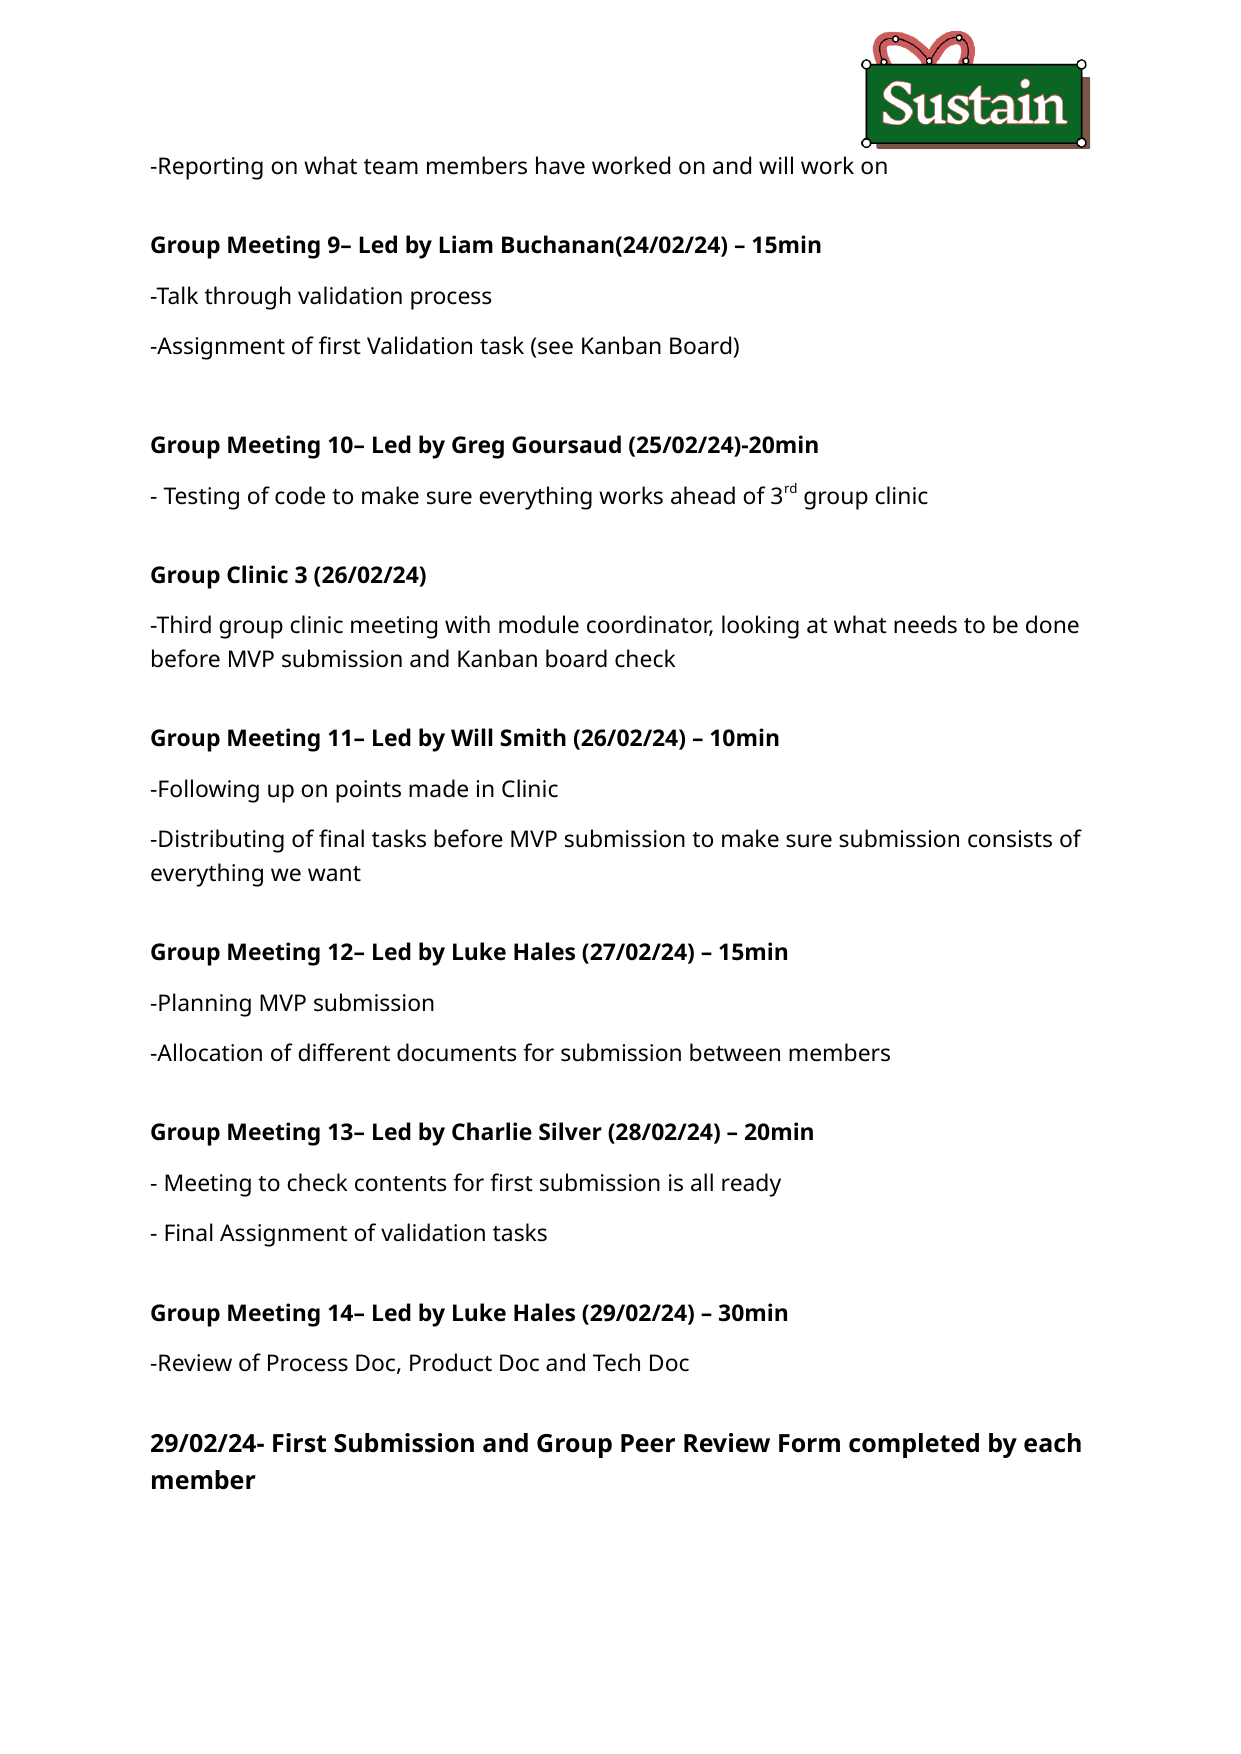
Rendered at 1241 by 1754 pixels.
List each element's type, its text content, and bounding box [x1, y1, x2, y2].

text -Planning MVP submission [150, 987, 1090, 1018]
text -Third group clinic meeting with module coordinator, looking at what needs to be done before MVP submission and Kanban board check [150, 609, 1090, 674]
text -Following up on points made in Clinic [150, 773, 1090, 804]
text -Review of Process Doc, Product Doc and Tech Doc [150, 1347, 1090, 1378]
text 29/02/24- First Submission and Group Peer Review Form completed by each member [150, 1426, 1090, 1497]
text - Testing of code to make sure everything works ahead of 3rd group clinic [150, 480, 1090, 511]
text Group Meeting 12– Led by Luke Hales (27/02/24) – 15min [150, 936, 1090, 967]
text -Allocation of different documents for submission between members [150, 1037, 1090, 1068]
text Group Meeting 10– Led by Greg Goursaud (25/02/24)-20min [150, 429, 1090, 461]
text Group Clinic 3 (26/02/24) [150, 559, 1090, 590]
text - Final Assignment of validation tasks [150, 1217, 1090, 1248]
text - Meeting to check contents for first submission is all ready [150, 1167, 1090, 1198]
text -Reporting on what team members have worked on and will work on [150, 150, 1090, 181]
text -Assignment of first Validation task (see Kanban Board) [150, 330, 1090, 361]
text Group Meeting 13– Led by Charlie Silver (28/02/24) – 20min [150, 1116, 1090, 1148]
text Group Meeting 14– Led by Luke Hales (29/02/24) – 30min [150, 1296, 1090, 1328]
text Group Meeting 11– Led by Will Smith (26/02/24) – 10min [150, 722, 1090, 754]
text -Distributing of final tasks before MVP submission to make sure submission consists of everything we want [150, 823, 1090, 888]
picture [861, 31, 1091, 149]
text -Talk through validation process [150, 280, 1090, 311]
text Group Meeting 9– Led by Liam Buchanan(24/02/24) – 15min [150, 229, 1090, 261]
